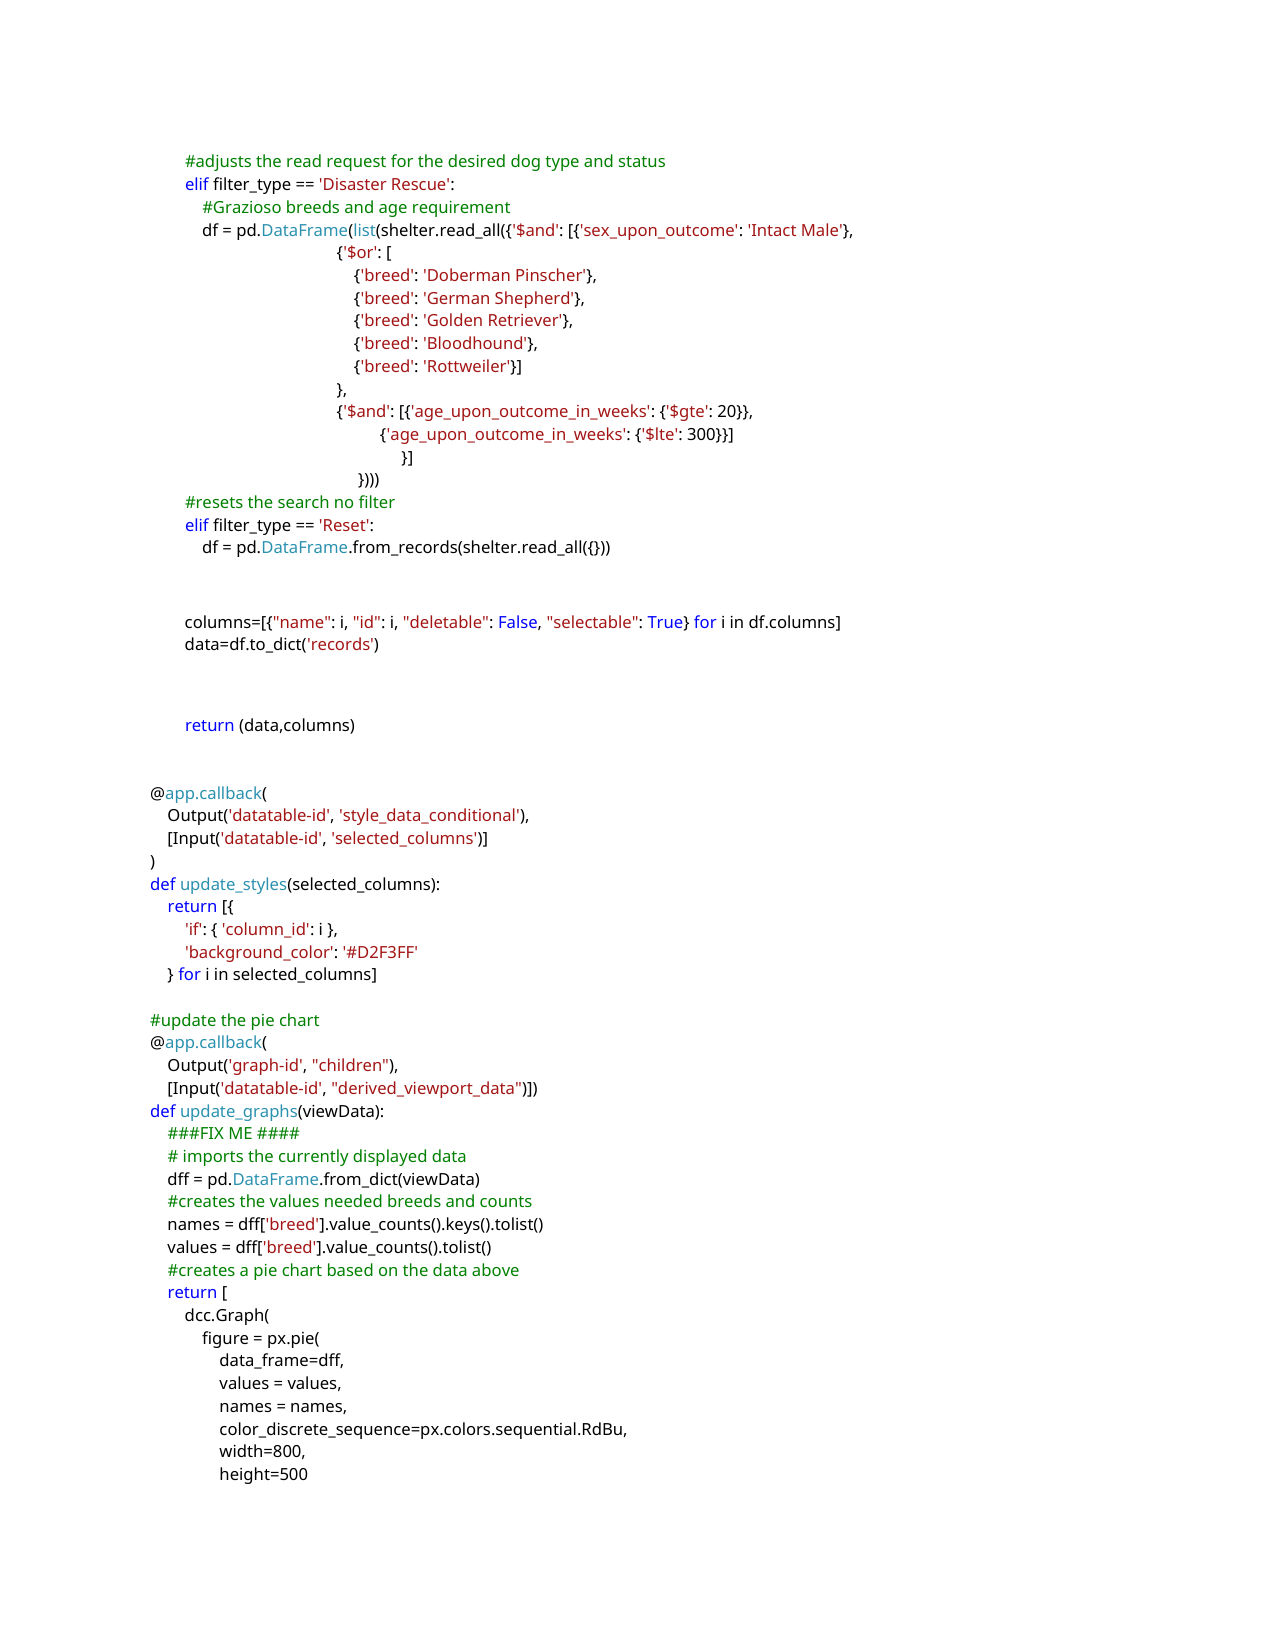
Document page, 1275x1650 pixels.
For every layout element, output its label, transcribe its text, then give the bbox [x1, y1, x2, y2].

text [Input('datatable-id', 'selected_columns')] [150, 827, 1125, 849]
text return [{ [150, 895, 1125, 917]
text }))) [150, 468, 1125, 491]
text Output('datatable-id', 'style_data_conditional'), [150, 804, 1125, 827]
text {'breed': 'Rottweiler'}] [150, 354, 1125, 377]
text columns=[{"name": i, "id": i, "deletable": False, "selectable": True} for i in df.columns] [150, 610, 1125, 633]
text width=800, [150, 1440, 1125, 1462]
text #update the pie chart [150, 1008, 1125, 1031]
text height=500 [150, 1462, 1125, 1485]
text data=df.to_dict('records') [150, 633, 1125, 656]
text df = pd.DataFrame(list(shelter.read_all({'$and': [{'sex_upon_outcome': 'Intact Male'}, [150, 218, 1125, 241]
text values = values, [150, 1372, 1125, 1394]
text #adjusts the read request for the desired dog type and status [150, 150, 1125, 173]
text {'breed': 'Doberman Pinscher'}, [150, 263, 1125, 286]
text def update_graphs(viewData): [150, 1099, 1125, 1122]
text }, [150, 377, 1125, 400]
text {'breed': 'Bloodhound'}, [150, 332, 1125, 354]
text }] [150, 445, 1125, 468]
text Output('graph-id', "children"), [150, 1054, 1125, 1076]
text df = pd.DataFrame.from_records(shelter.read_all({})) [150, 536, 1125, 559]
text values = dff['breed'].value_counts().tolist() [150, 1235, 1125, 1258]
text # imports the currently displayed data [150, 1144, 1125, 1167]
text [Input('datatable-id', "derived_viewport_data")]) [150, 1076, 1125, 1099]
text color_discrete_sequence=px.colors.sequential.RdBu, [150, 1417, 1125, 1440]
text 'if': { 'column_id': i }, [150, 917, 1125, 940]
text 'background_color': '#D2F3FF' [150, 940, 1125, 963]
text return (data,columns) [150, 713, 1125, 736]
text {'$and': [{'age_upon_outcome_in_weeks': {'$gte': 20}}, [150, 400, 1125, 422]
text return [ [150, 1281, 1125, 1303]
text ) [150, 849, 1125, 872]
text @app.callback( [150, 781, 1125, 804]
text def update_styles(selected_columns): [150, 872, 1125, 895]
text data_frame=dff, [150, 1349, 1125, 1372]
text #creates the values needed breeds and counts [150, 1190, 1125, 1213]
text {'age_upon_outcome_in_weeks': {'$lte': 300}}] [150, 422, 1125, 445]
text } for i in selected_columns] [150, 963, 1125, 986]
text figure = px.pie( [150, 1326, 1125, 1349]
text ###FIX ME #### [150, 1122, 1125, 1144]
text names = dff['breed'].value_counts().keys().tolist() [150, 1213, 1125, 1235]
text #resets the search no filter [150, 491, 1125, 513]
text #creates a pie chart based on the data above [150, 1258, 1125, 1281]
text elif filter_type == 'Disaster Rescue': [150, 173, 1125, 195]
text {'breed': 'Golden Retriever'}, [150, 309, 1125, 332]
text {'$or': [ [150, 241, 1125, 263]
text @app.callback( [150, 1031, 1125, 1054]
text names = names, [150, 1394, 1125, 1417]
text {'breed': 'German Shepherd'}, [150, 286, 1125, 309]
text dcc.Graph( [150, 1303, 1125, 1326]
text dff = pd.DataFrame.from_dict(viewData) [150, 1167, 1125, 1190]
text #Grazioso breeds and age requirement [150, 195, 1125, 218]
text elif filter_type == 'Reset': [150, 513, 1125, 536]
